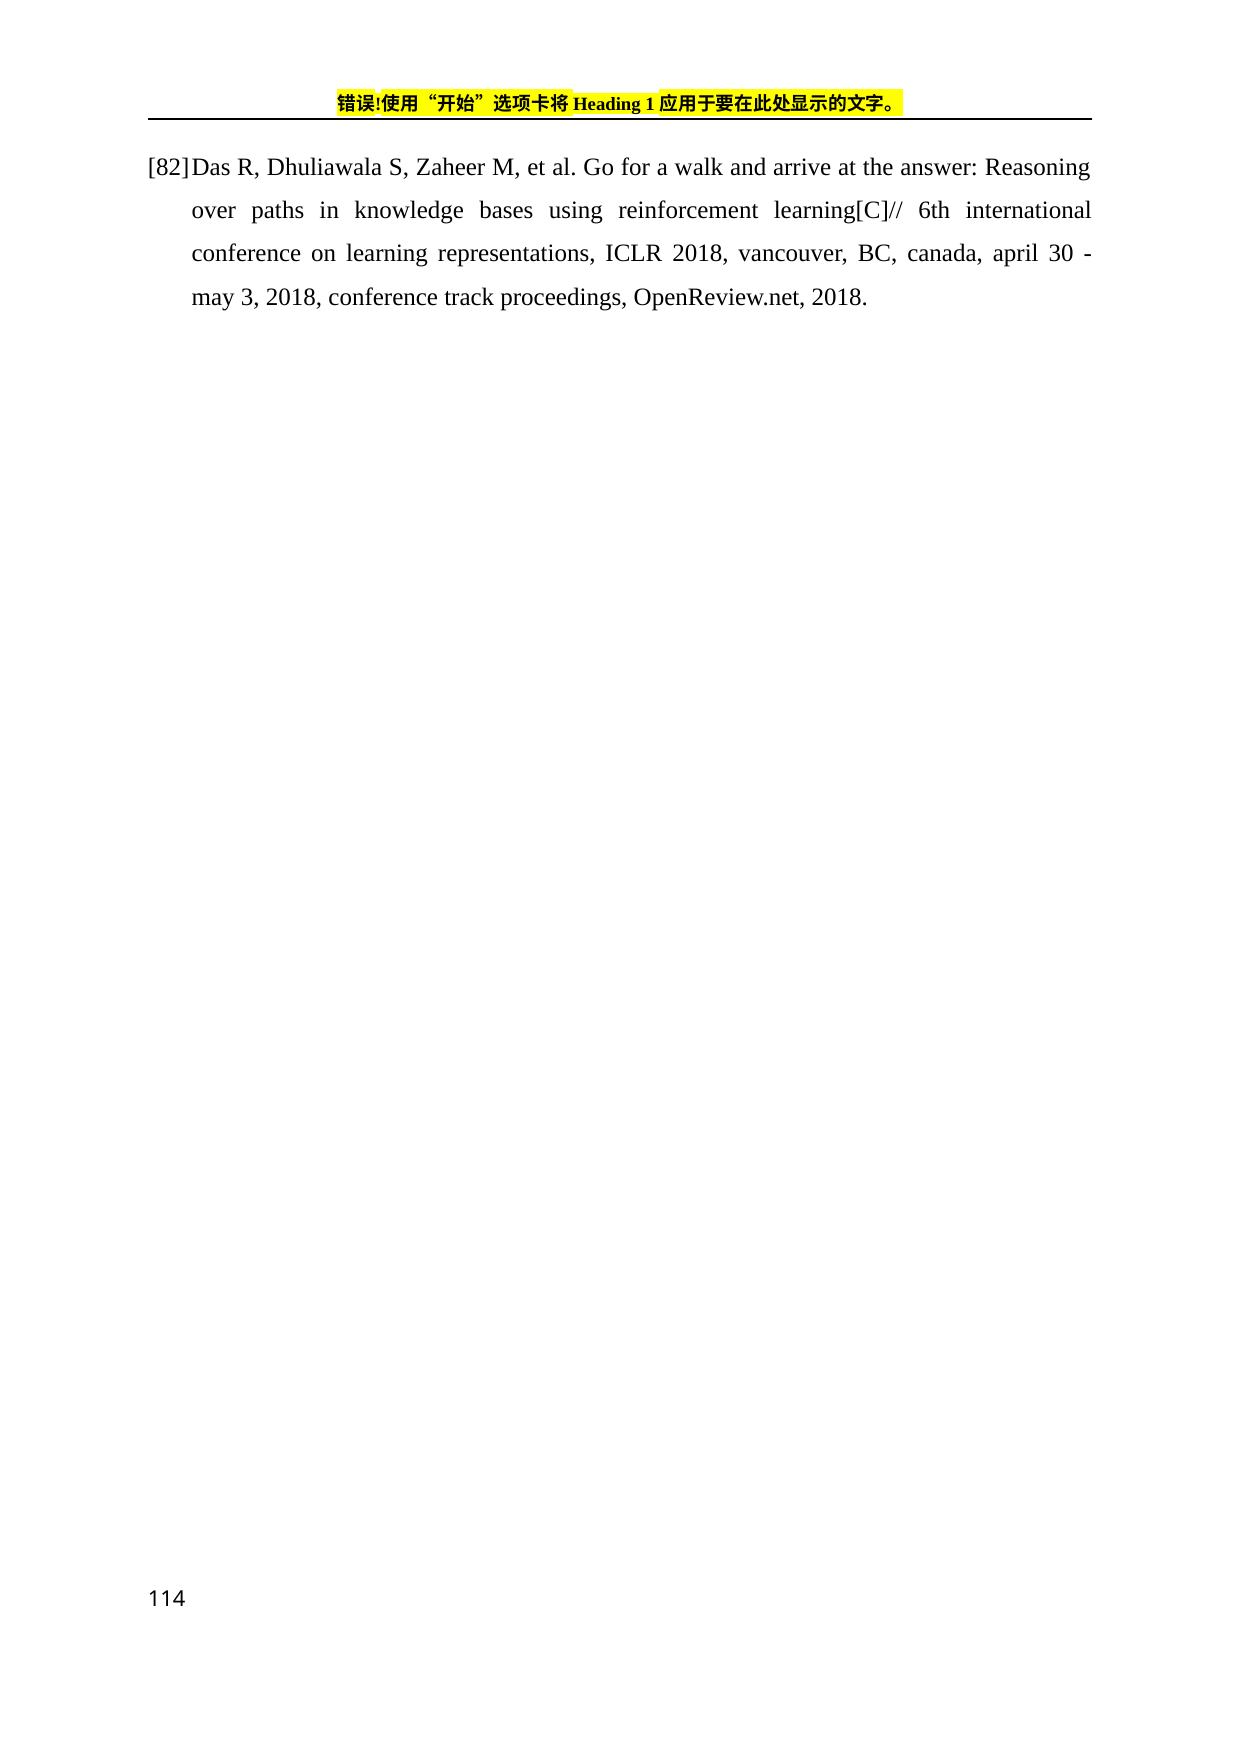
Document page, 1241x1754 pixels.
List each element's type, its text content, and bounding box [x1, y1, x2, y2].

text [82] Das R, Dhuliawala S, Zaheer M, et al. Go for a walk and arrive at the answer: Reasoning over paths in knowledge bases using reinforcement learning[C]// 6th international conference on learning representations, ICLR 2018, vancouver, BC, canada, april 30 - may 3, 2018, conference track proceedings, OpenReview.net, 2018. [148, 152, 1092, 310]
